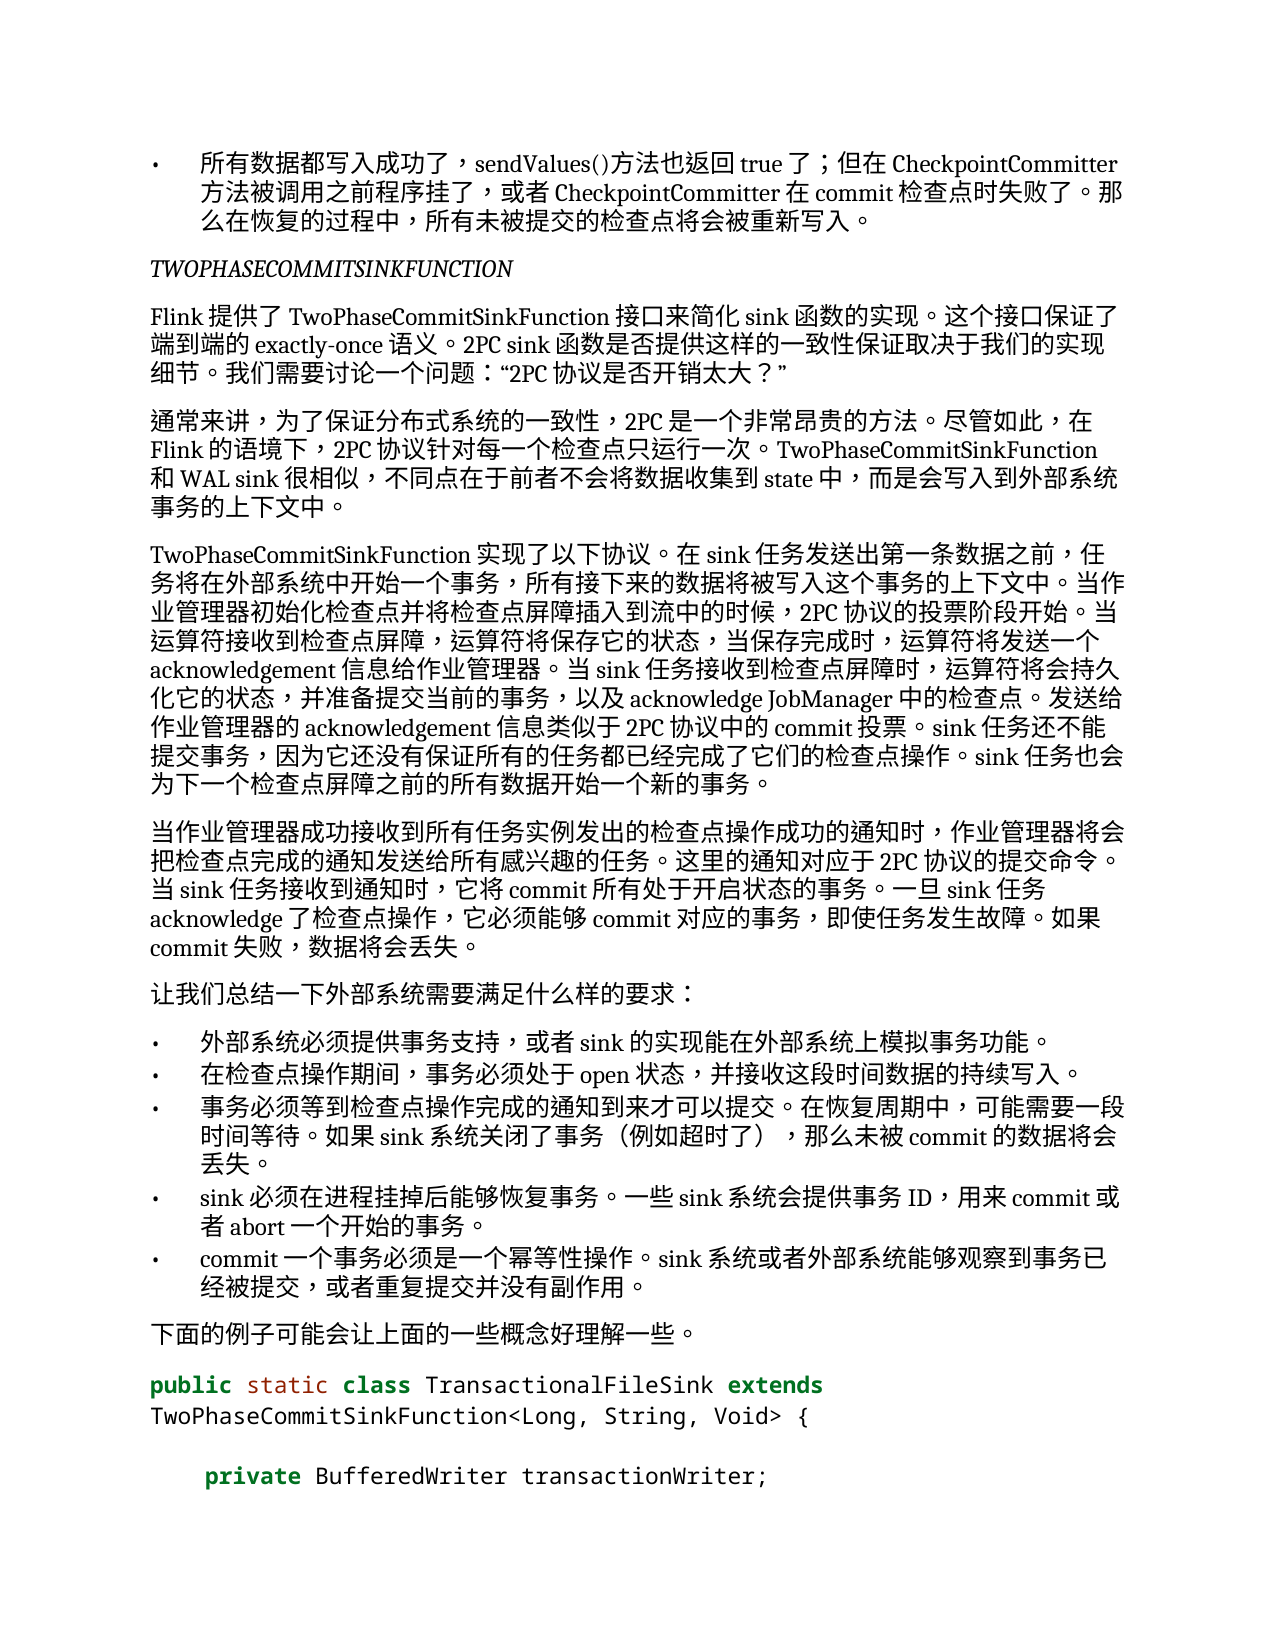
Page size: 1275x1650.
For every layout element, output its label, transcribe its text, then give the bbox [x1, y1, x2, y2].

text 下面的例子可能会让上面的一些概念好理解一些。 [150, 1321, 1125, 1350]
text TWOPHASECOMMITSINKFUNCTION [150, 255, 1125, 284]
text 通常来讲，为了保证分布式系统的一致性，2PC是一个非常昂贵的方法。尽管如此，在Flink的语境下，2PC协议针对每一个检查点只运行一次。TwoPhaseCommitSinkFunction和WAL sink很相似，不同点在于前者不会将数据收集到state中，而是会写入到外部系统事务的上下文中。 [150, 407, 1125, 522]
text 当作业管理器成功接收到所有任务实例发出的检查点操作成功的通知时，作业管理器将会把检查点完成的通知发送给所有感兴趣的任务。这里的通知对应于2PC协议的提交命令。当sink任务接收到通知时，它将commit所有处于开启状态的事务。一旦sink任务acknowledge了检查点操作，它必须能够commit对应的事务，即使任务发生故障。如果commit失败，数据将会丢失。 [150, 819, 1125, 962]
list 在检查点操作期间，事务必须处于open状态，并接收这段时间数据的持续写入。 [150, 1061, 1125, 1090]
list sink必须在进程挂掉后能够恢复事务。一些sink系统会提供事务ID，用来commit或者abort一个开始的事务。 [150, 1184, 1125, 1241]
list 所有数据都写入成功了，sendValues()方法也返回true了；但在CheckpointCommitter方法被调用之前程序挂了，或者CheckpointCommitter在commit检查点时失败了。那么在恢复的过程中，所有未被提交的检查点将会被重新写入。 [150, 150, 1125, 236]
list 事务必须等到检查点操作完成的通知到来才可以提交。在恢复周期中，可能需要一段时间等待。如果sink系统关闭了事务（例如超时了），那么未被commit的数据将会丢失。 [150, 1094, 1125, 1180]
text Flink提供了TwoPhaseCommitSinkFunction接口来简化sink函数的实现。这个接口保证了端到端的exactly-once语义。2PC sink函数是否提供这样的一致性保证取决于我们的实现细节。我们需要讨论一个问题：“2PC协议是否开销太大？” [150, 302, 1125, 389]
list 外部系统必须提供事务支持，或者sink的实现能在外部系统上模拟事务功能。 [150, 1029, 1125, 1057]
text 让我们总结一下外部系统需要满足什么样的要求： [150, 981, 1125, 1010]
text TwoPhaseCommitSinkFunction实现了以下协议。在sink任务发送出第一条数据之前，任务将在外部系统中开始一个事务，所有接下来的数据将被写入这个事务的上下文中。当作业管理器初始化检查点并将检查点屏障插入到流中的时候，2PC协议的投票阶段开始。当运算符接收到检查点屏障，运算符将保存它的状态，当保存完成时，运算符将发送一个acknowledgement信息给作业管理器。当sink任务接收到检查点屏障时，运算符将会持久化它的状态，并准备提交当前的事务，以及acknowledge JobManager中的检查点。发送给作业管理器的acknowledgement信息类似于2PC协议中的commit投票。sink任务还不能提交事务，因为它还没有保证所有的任务都已经完成了它们的检查点操作。sink任务也会为下一个检查点屏障之前的所有数据开始一个新的事务。 [150, 541, 1125, 800]
list commit一个事务必须是一个幂等性操作。sink系统或者外部系统能够观察到事务已经被提交，或者重复提交并没有副作用。 [150, 1245, 1125, 1302]
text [150, 1369, 1125, 1491]
